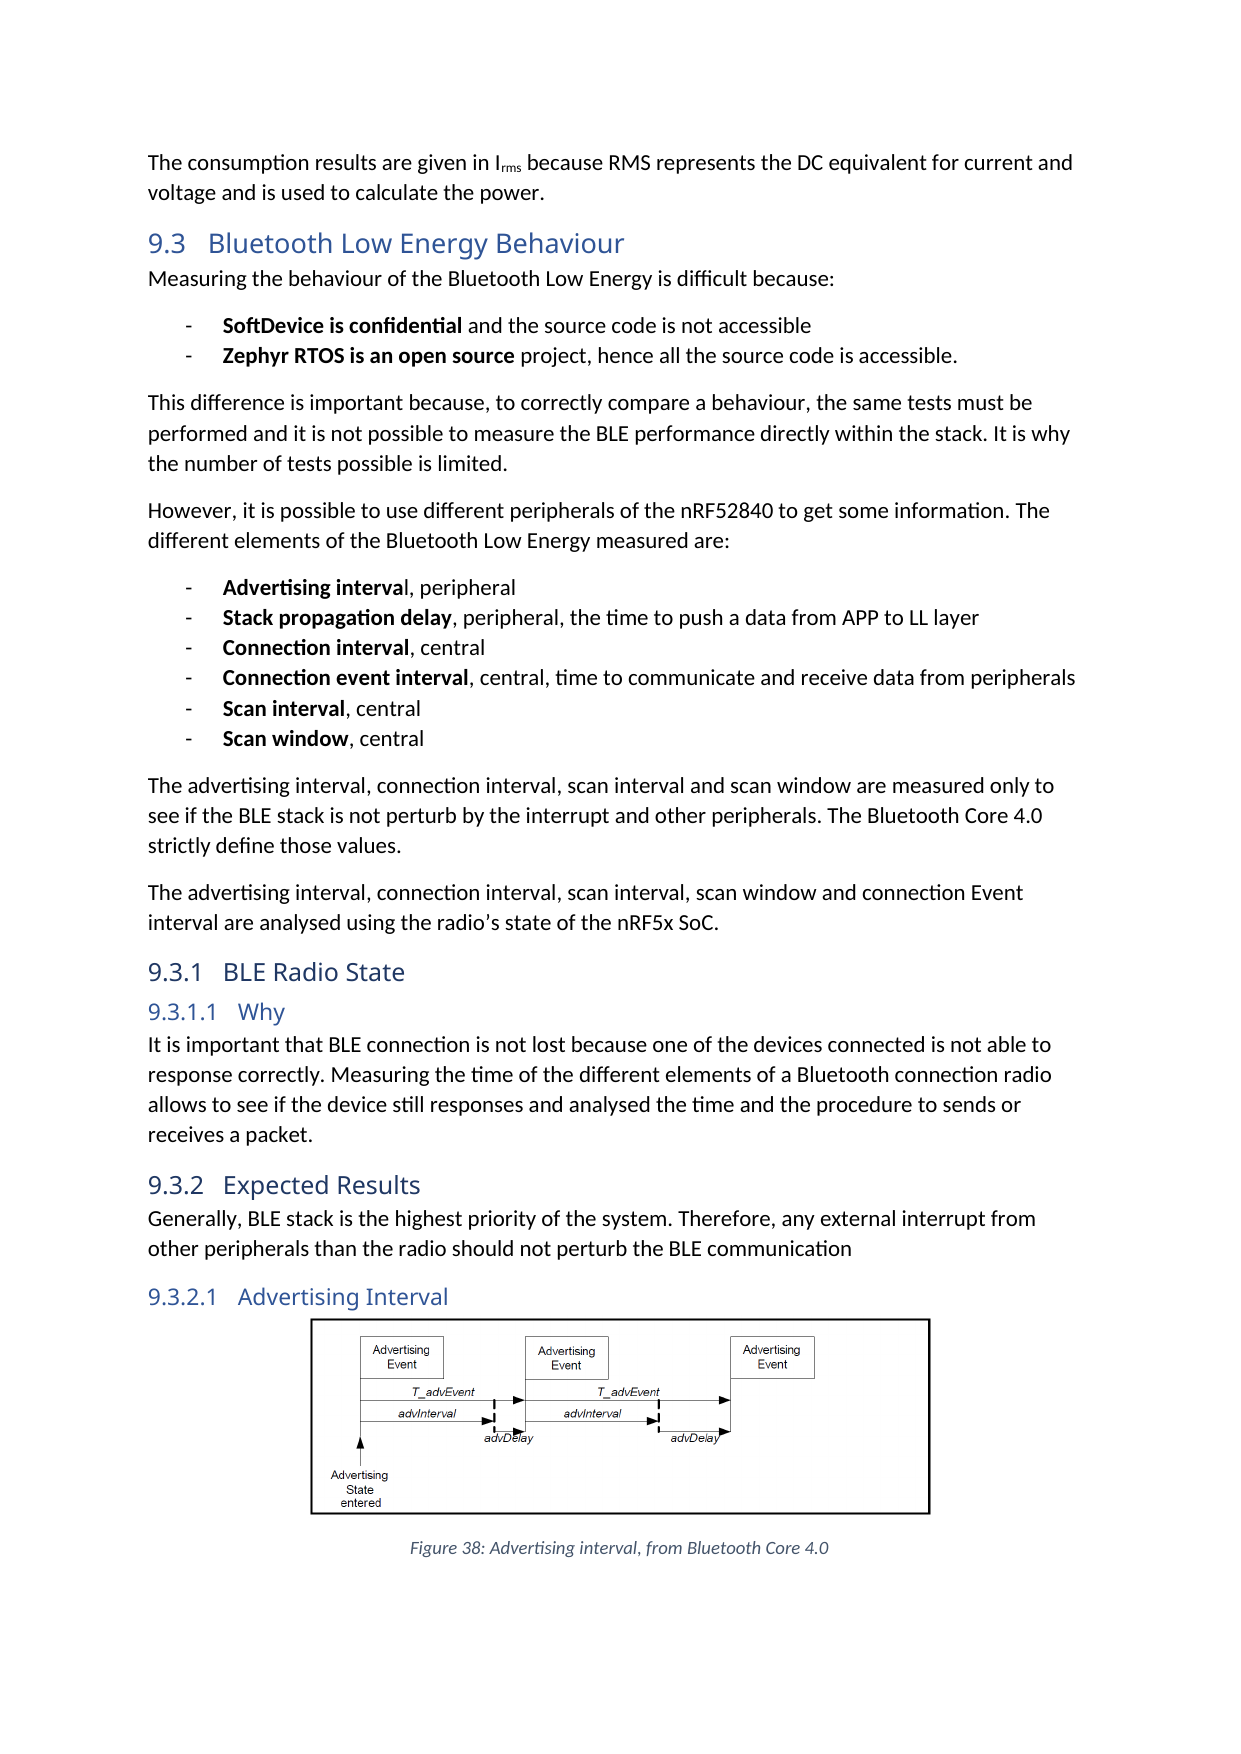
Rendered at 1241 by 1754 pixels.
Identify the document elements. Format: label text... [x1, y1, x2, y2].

list Connection interval, central [185, 633, 1093, 661]
text The advertising interval, connection interval, scan interval, scan window and connection Event interval are analysed using the radio’s state of the nRF5x SoC. [148, 878, 1093, 936]
picture [307, 1315, 933, 1518]
list Scan interval, central [185, 694, 1093, 722]
subtitle Bluetooth Low Energy Behaviour [148, 225, 1093, 262]
subtitle Expected Results [148, 1167, 1093, 1201]
list Scan window, central [185, 724, 1093, 752]
text This difference is important because, to correctly compare a behaviour, the same tests must be performed and it is not possible to measure the BLE performance directly within the stack. It is why the number of tests possible is limited. [148, 388, 1093, 477]
text The advertising interval, connection interval, scan interval and scan window are measured only to see if the BLE stack is not perturb by the interrupt and other peripherals. The Bluetooth Core 4.0 strictly define those values. [148, 771, 1093, 859]
list SoftDevice is confidential and the source code is not accessible [185, 311, 1093, 339]
text Figure 38: Advertising interval, from Bluetooth Core 4.0 [148, 1536, 1093, 1559]
list Connection event interval, central, time to communicate and receive data from peripherals [185, 663, 1093, 691]
text Generally, BLE stack is the highest priority of the system. Therefore, any external interrupt from other peripherals than the radio should not perturb the BLE communication [148, 1204, 1093, 1262]
text The consumption results are given in Irms because RMS represents the DC equivalent for current and voltage and is used to calculate the power. [148, 148, 1093, 206]
list Stack propagation delay, peripheral, the time to push a data from APP to LL layer [185, 603, 1093, 631]
text Measuring the behaviour of the Bluetooth Low Energy is difficult because: [148, 264, 1093, 292]
list Advertising interval, peripheral [185, 573, 1093, 601]
list Zephyr RTOS is an open source project, hence all the source code is accessible. [185, 342, 1093, 369]
subtitle Why [148, 996, 1093, 1027]
subtitle Advertising Interval [148, 1281, 1093, 1312]
text However, it is possible to use different peripherals of the nRF52840 to get some information. The different elements of the Bluetooth Low Energy measured are: [148, 496, 1093, 554]
subtitle BLE Radio State [148, 955, 1093, 989]
text It is important that BLE connection is not lost because one of the devices connected is not able to response correctly. Measuring the time of the different elements of a Bluetooth connection radio allows to see if the device still responses and analysed the time and the procedure to sends or receives a packet. [148, 1030, 1093, 1148]
